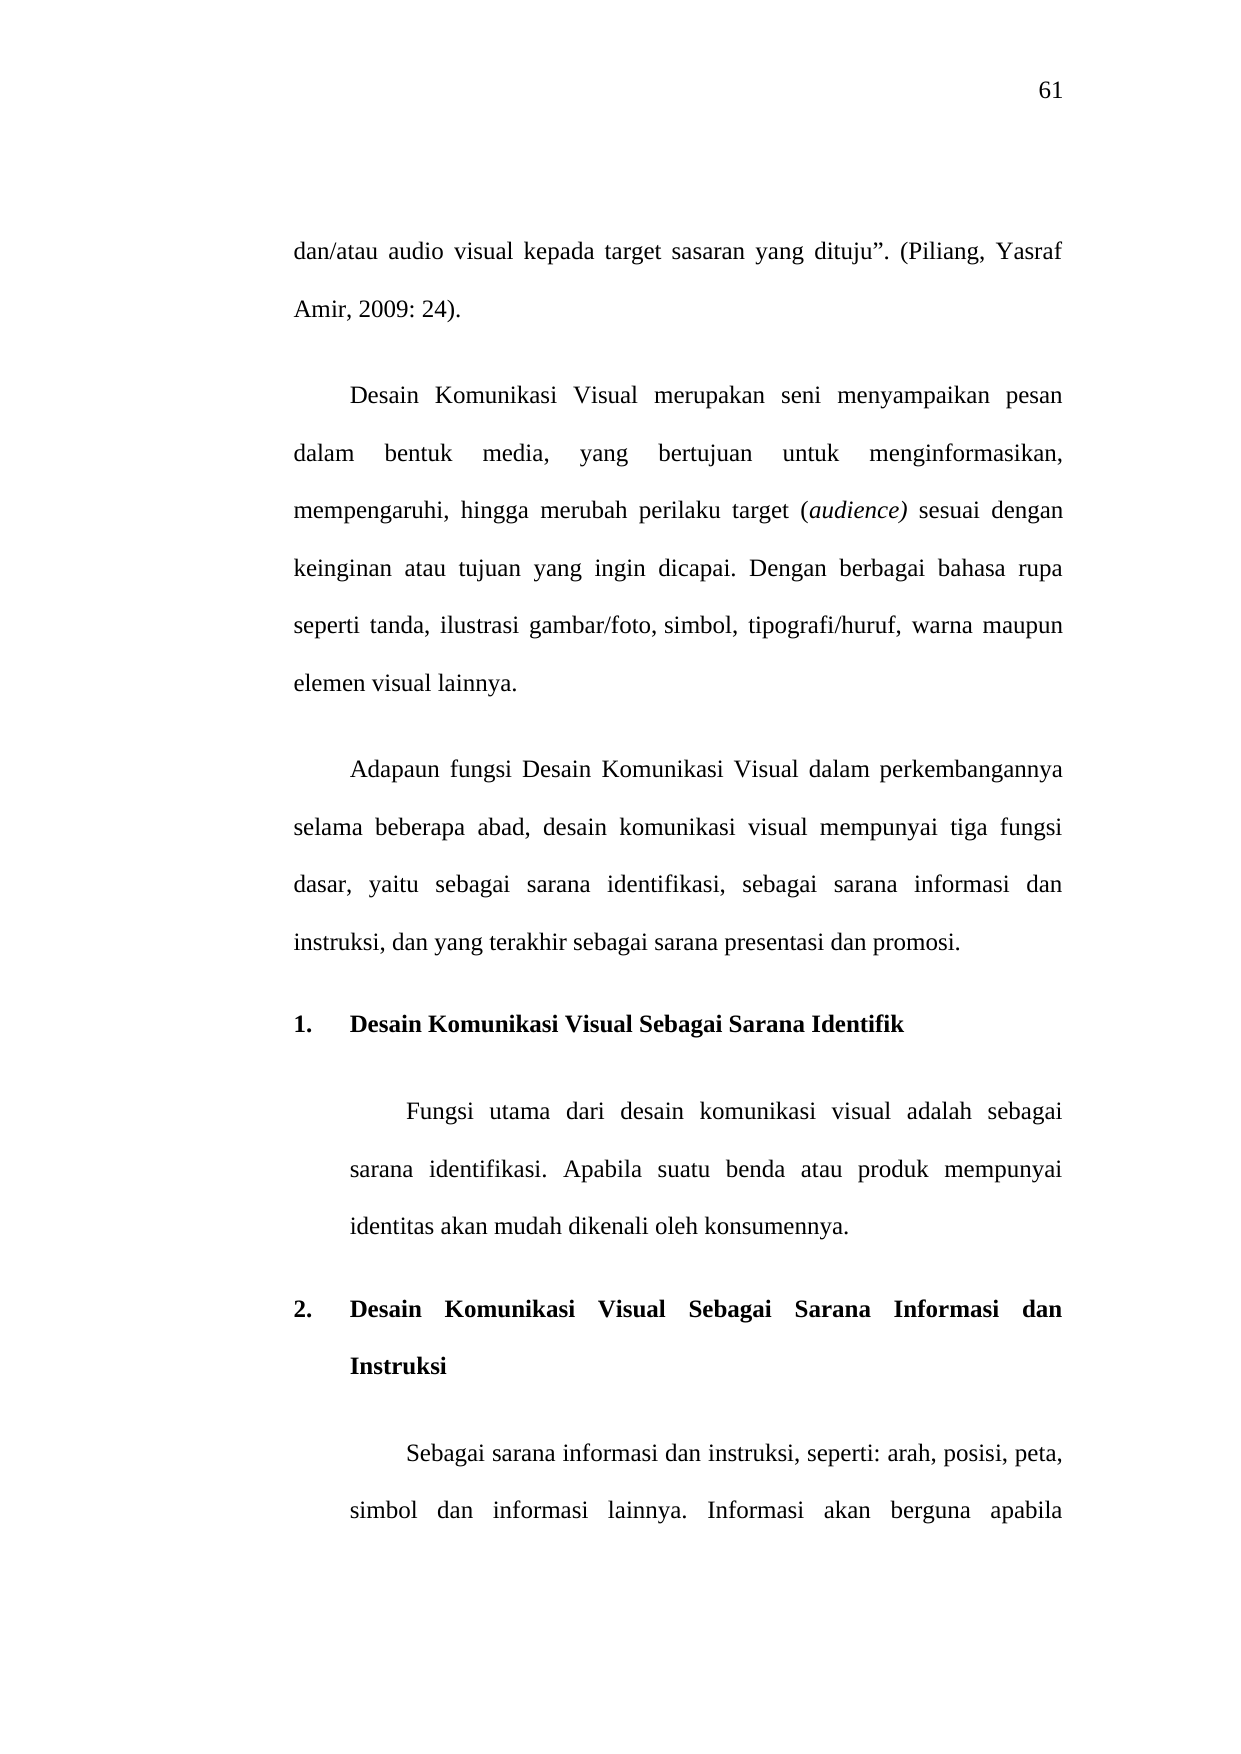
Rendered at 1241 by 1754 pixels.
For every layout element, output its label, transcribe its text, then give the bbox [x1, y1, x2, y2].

text Adapaun fungsi Desain Komunikasi Visual dalam perkembangannya selama beberapa abad, desain komunikasi visual mempunyai tiga fungsi dasar, yaitu sebagai sarana identifikasi, sebagai sarana informasi dan instruksi, dan yang terakhir sebagai sarana presentasi dan promosi. [293, 754, 1063, 956]
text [293, 236, 1063, 322]
text Desain Komunikasi Visual merupakan seni menyampaikan pesan dalam bentuk media, yang bertujuan untuk menginformasikan, mempengaruhi, hingga merubah perilaku target (audience) sesuai dengan keinginan atau tujuan yang ingin dicapai. Dengan berbagai bahasa rupa seperti tanda, ilustrasi gambar/foto, simbol, tipografi/huruf, warna maupun elemen visual lainnya. [293, 380, 1063, 697]
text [349, 1438, 1063, 1524]
text Fungsi utama dari desain komunikasi visual adalah sebagai sarana identifikasi. Apabila suatu benda atau produk mempunyai identitas akan mudah dikenali oleh konsumennya. [349, 1096, 1063, 1240]
list Desain Komunikasi Visual Sebagai Sarana Informasi dan Instruksi [293, 1294, 1063, 1380]
list Desain Komunikasi Visual Sebagai Sarana Identifik [293, 1009, 1063, 1038]
